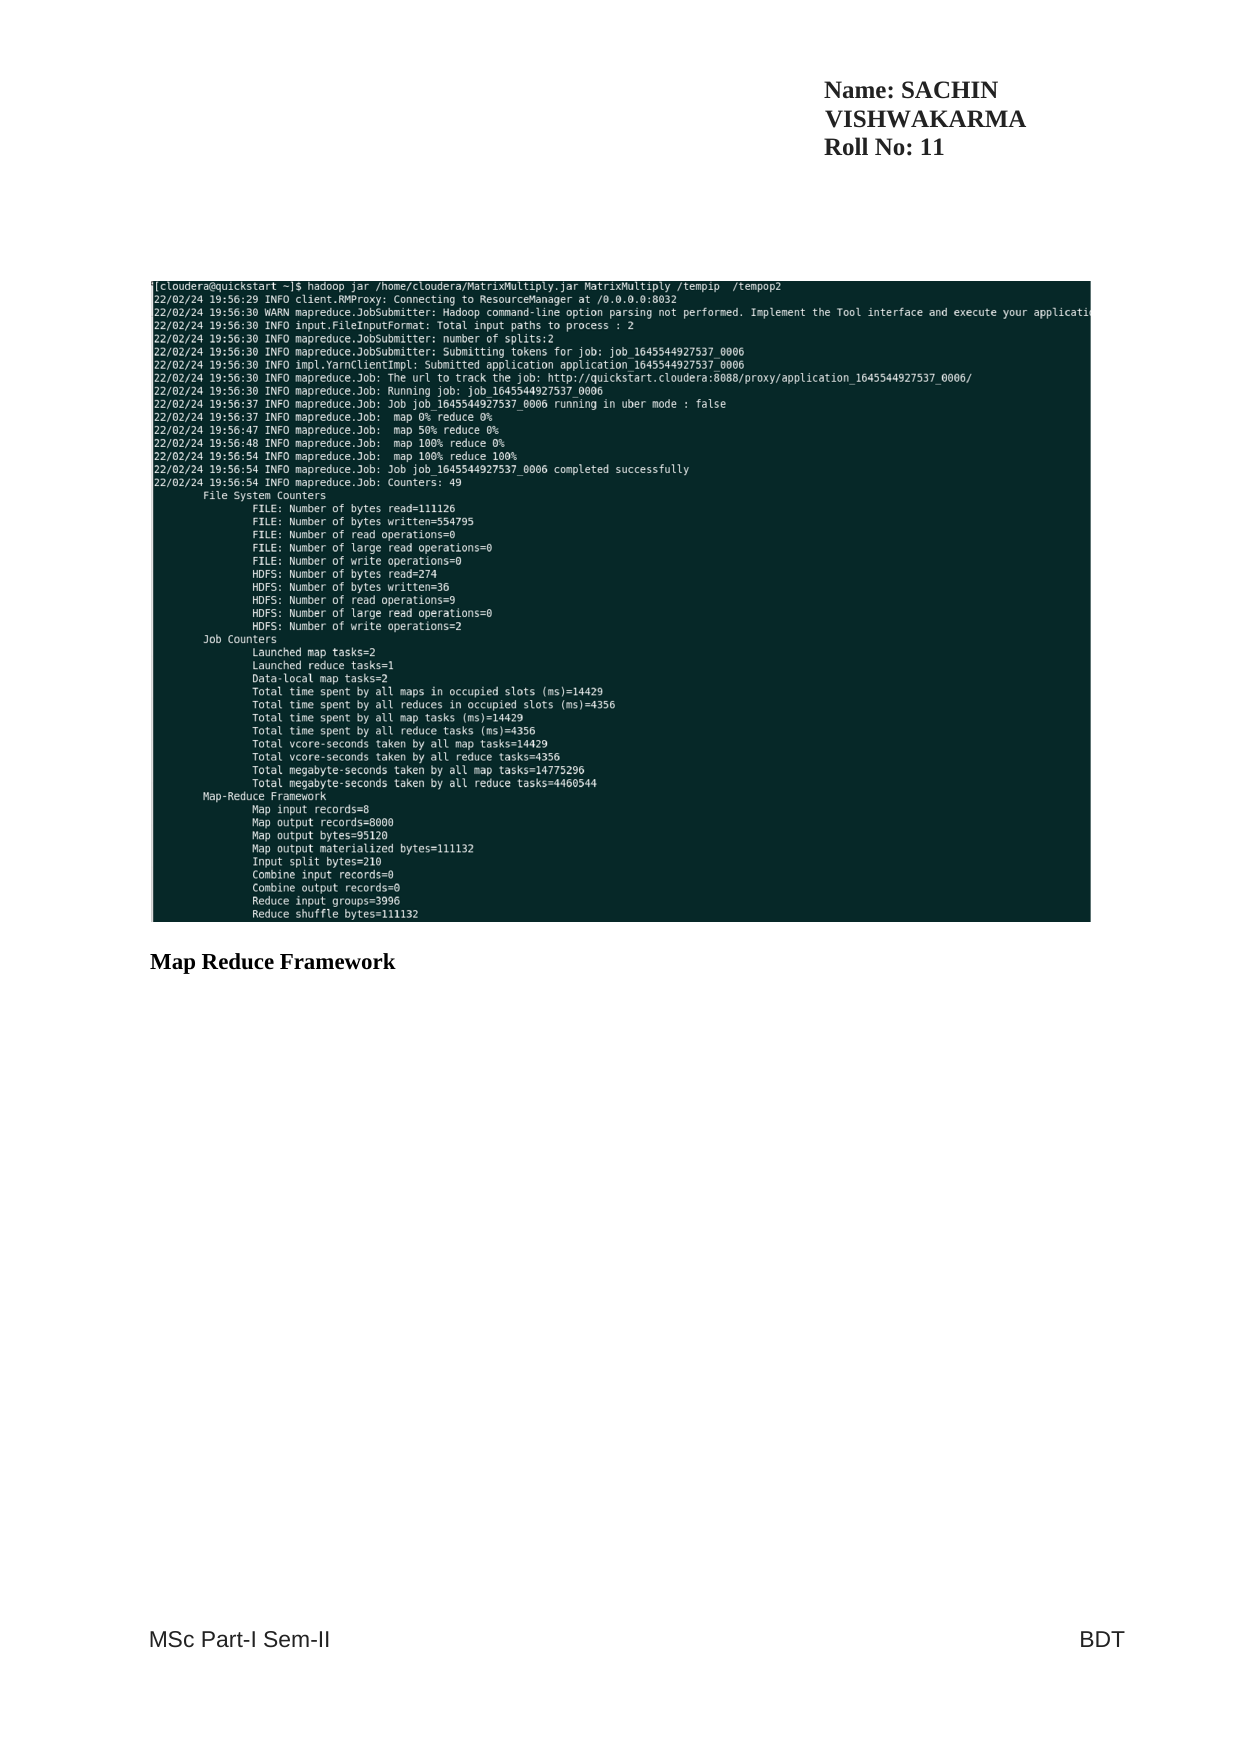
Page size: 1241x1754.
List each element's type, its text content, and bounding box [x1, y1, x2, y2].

picture [150, 280, 1091, 922]
text Map Reduce Framework [150, 948, 1090, 974]
